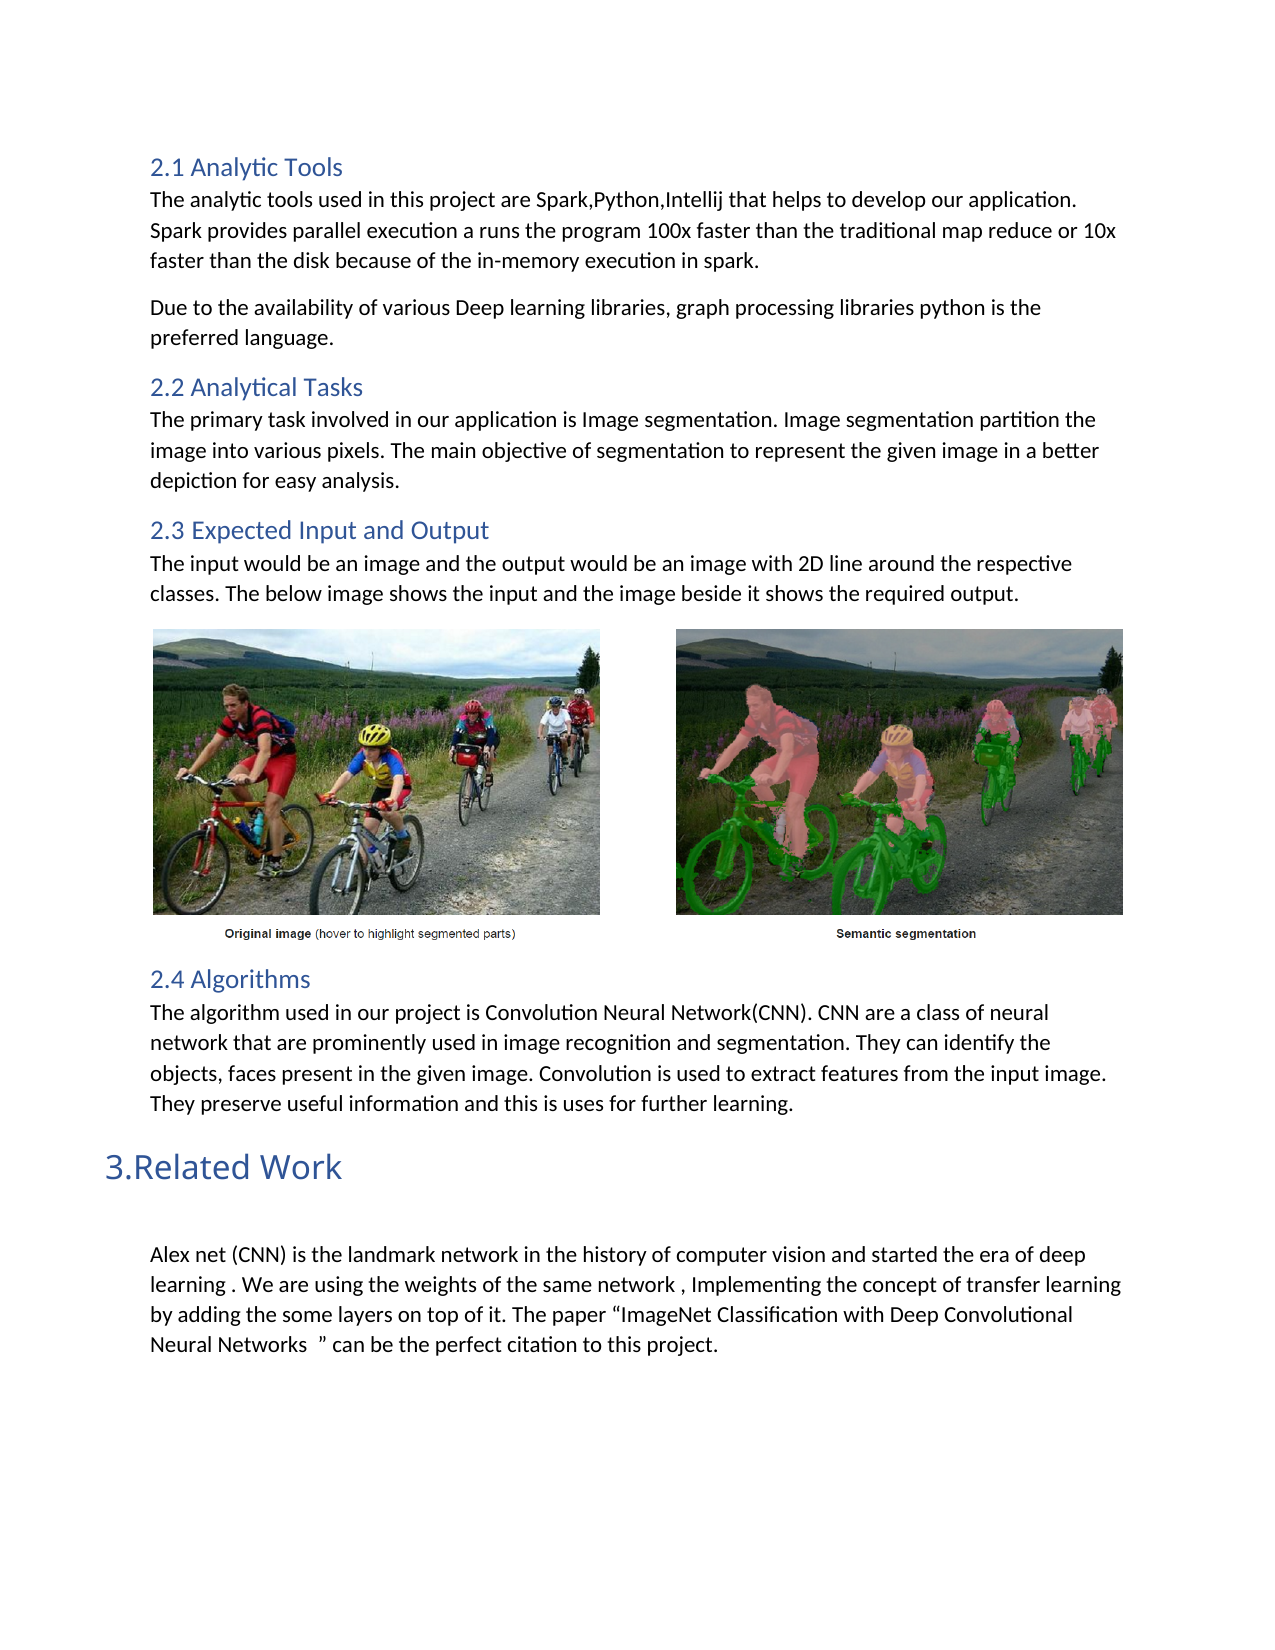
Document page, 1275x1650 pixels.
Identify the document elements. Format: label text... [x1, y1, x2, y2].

text The input would be an image and the output would be an image with 2D line around the respective classes. The below image shows the input and the image beside it shows the required output. [150, 549, 1125, 607]
subtitle 2.2 Analytical Tasks [150, 370, 1125, 403]
text Alex net (CNN) is the landmark network in the history of computer vision and started the era of deep learning . We are using the weights of the same network , Implementing the concept of transfer learning by adding the some layers on top of it. The paper “ImageNet Classification with Deep Convolutional Neural Networks ” can be the perfect citation to this project. [150, 1240, 1125, 1358]
subtitle 3.Related Work [105, 1144, 1125, 1189]
picture [150, 626, 1125, 944]
text The analytic tools used in this project are Spark,Python,Intellij that helps to develop our application. Spark provides parallel execution a runs the program 100x faster than the traditional map reduce or 10x faster than the disk because of the in-memory execution in spark. [150, 186, 1125, 274]
subtitle 2.3 Expected Input and Output [150, 513, 1125, 546]
subtitle 2.4 Algorithms [150, 963, 1125, 996]
text The primary task involved in our application is Image segmentation. Image segmentation partition the image into various pixels. The main objective of segmentation to represent the given image in a better depiction for easy analysis. [150, 406, 1125, 494]
text The algorithm used in our project is Convolution Neural Network(CNN). CNN are a class of neural network that are prominently used in image recognition and segmentation. They can identify the objects, faces present in the given image. Convolution is used to extract features from the input image. They preserve useful information and this is uses for further learning. [150, 998, 1125, 1117]
subtitle 2.1 Analytic Tools [150, 150, 1125, 183]
text Due to the availability of various Deep learning libraries, graph processing libraries python is the preferred language. [150, 293, 1125, 351]
